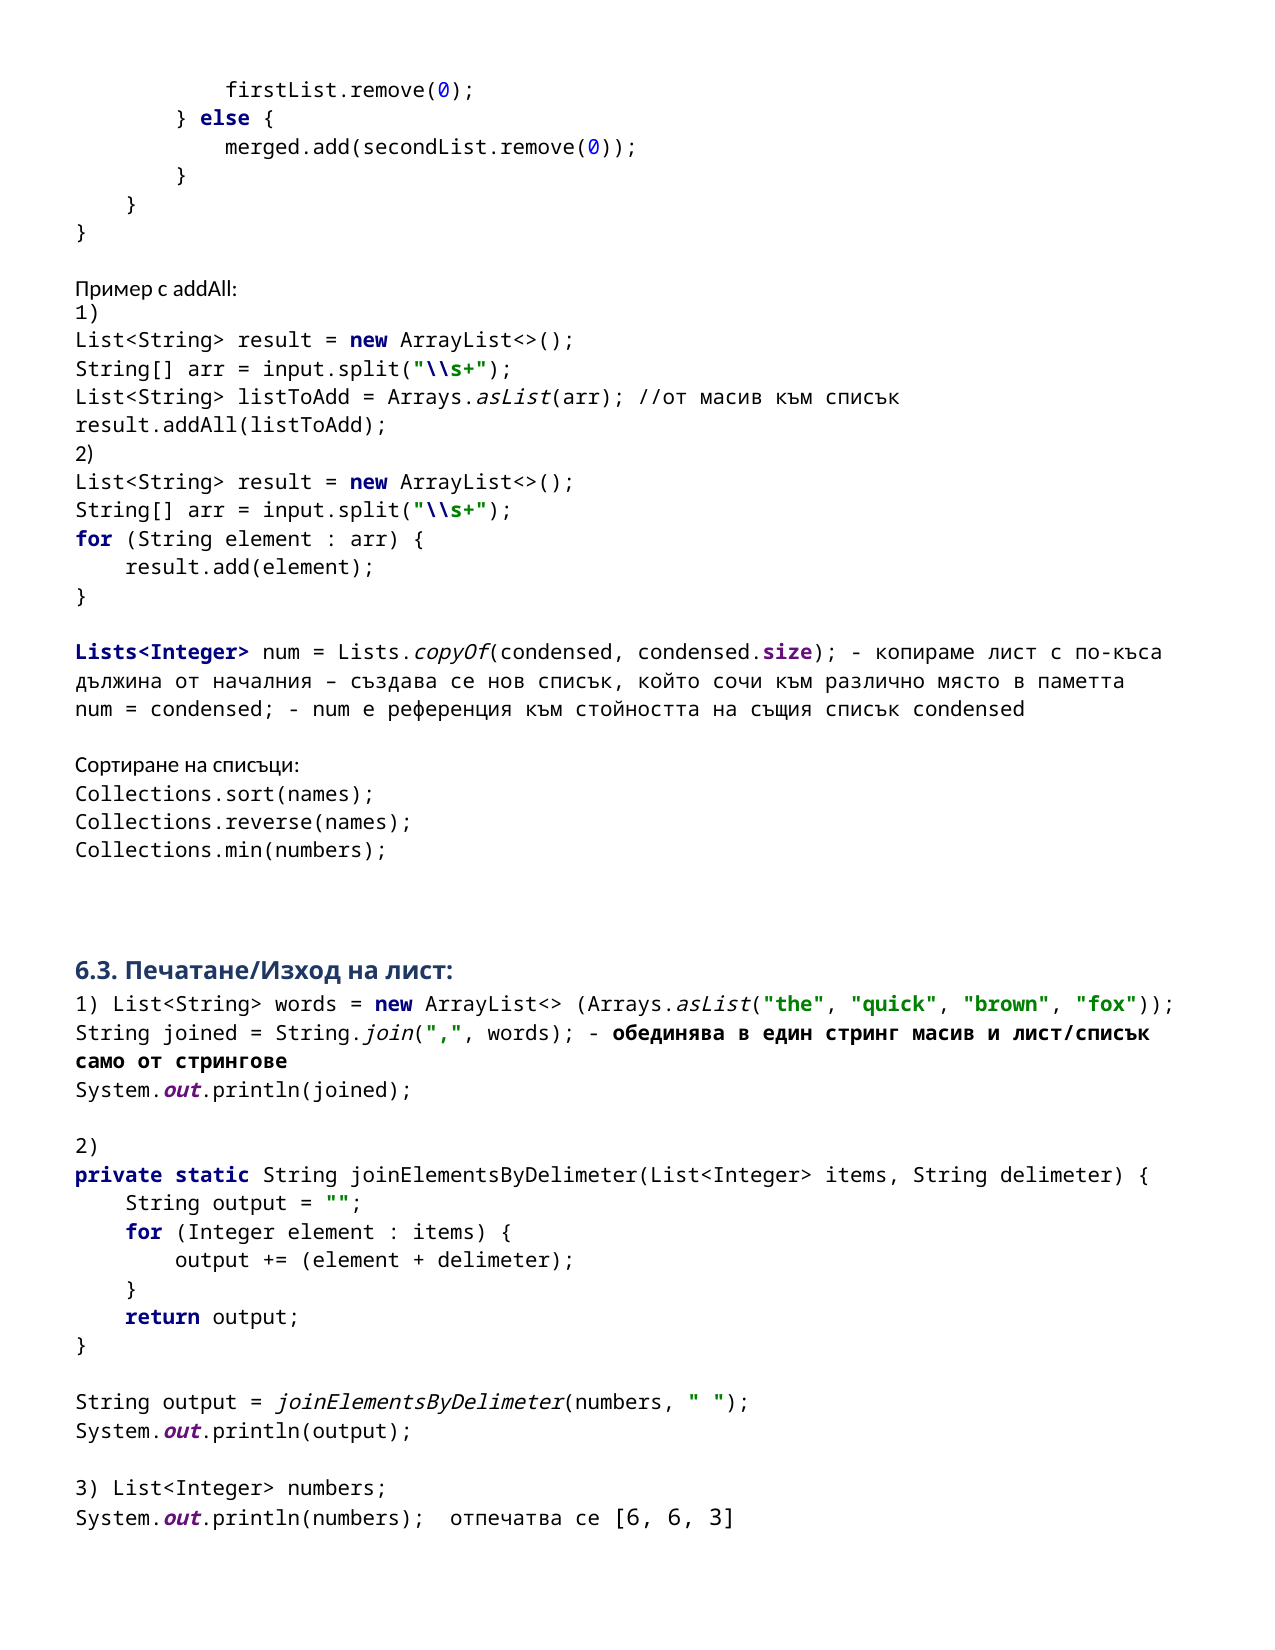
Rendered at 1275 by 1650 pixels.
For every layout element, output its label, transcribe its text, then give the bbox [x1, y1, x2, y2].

text System.out.println(numbers); отпечатва се [6, 6, 3] [75, 1501, 1200, 1532]
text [75, 75, 1200, 246]
text System.out.println(joined); [75, 1075, 1200, 1103]
text Lists<Integer> num = Lists.copyOf(condensed, condensed.size); - копираме лист с по-къса дължина от началния – създава се нов списък, който сочи към различно място в паметта [75, 637, 1200, 694]
text 2) [75, 1132, 1200, 1160]
text List<String> result = new ArrayList<>(); [75, 325, 1200, 354]
text 2) [75, 439, 1200, 467]
text String[] arr = input.split("\\s+"); for (String element : arr) { result.add(element); } [75, 496, 1200, 609]
subtitle 6.3. Печатане/Изход на лист: [75, 953, 1200, 987]
text Collections.reverse(names); [75, 807, 1200, 836]
text String output = joinElementsByDelimeter(numbers, " "); System.out.println(output); [75, 1387, 1200, 1444]
text Collections.min(numbers); [75, 836, 1200, 864]
text Пример с addAll: [75, 274, 1200, 302]
text 1) List<String> words = new ArrayList<> (Arrays.asList("the", "quick", "brown", "fox")); String joined = String.join(",", words); - обединява в един стринг масив и лист/списък само от стрингове [75, 989, 1200, 1075]
text Collections.sort(names); [75, 779, 1200, 807]
text List<String> result = new ArrayList<>(); [75, 467, 1200, 496]
text Сортиране на списъци: [75, 751, 1200, 779]
text num = condensed; - num е референция към стойността на същия списък condensed [75, 694, 1200, 723]
text 1) [75, 302, 1200, 325]
text String[] arr = input.split("\\s+"); List<String> listToAdd = Arrays.asList(arr); //от масив към списък result.addAll(listToAdd); [75, 354, 1200, 439]
text 3) List<Integer> numbers; [75, 1473, 1200, 1501]
text private static String joinElementsByDelimeter(List<Integer> items, String delimeter) { String output = ""; for (Integer element : items) { output += (element + delimeter); } return output; } [75, 1160, 1200, 1359]
